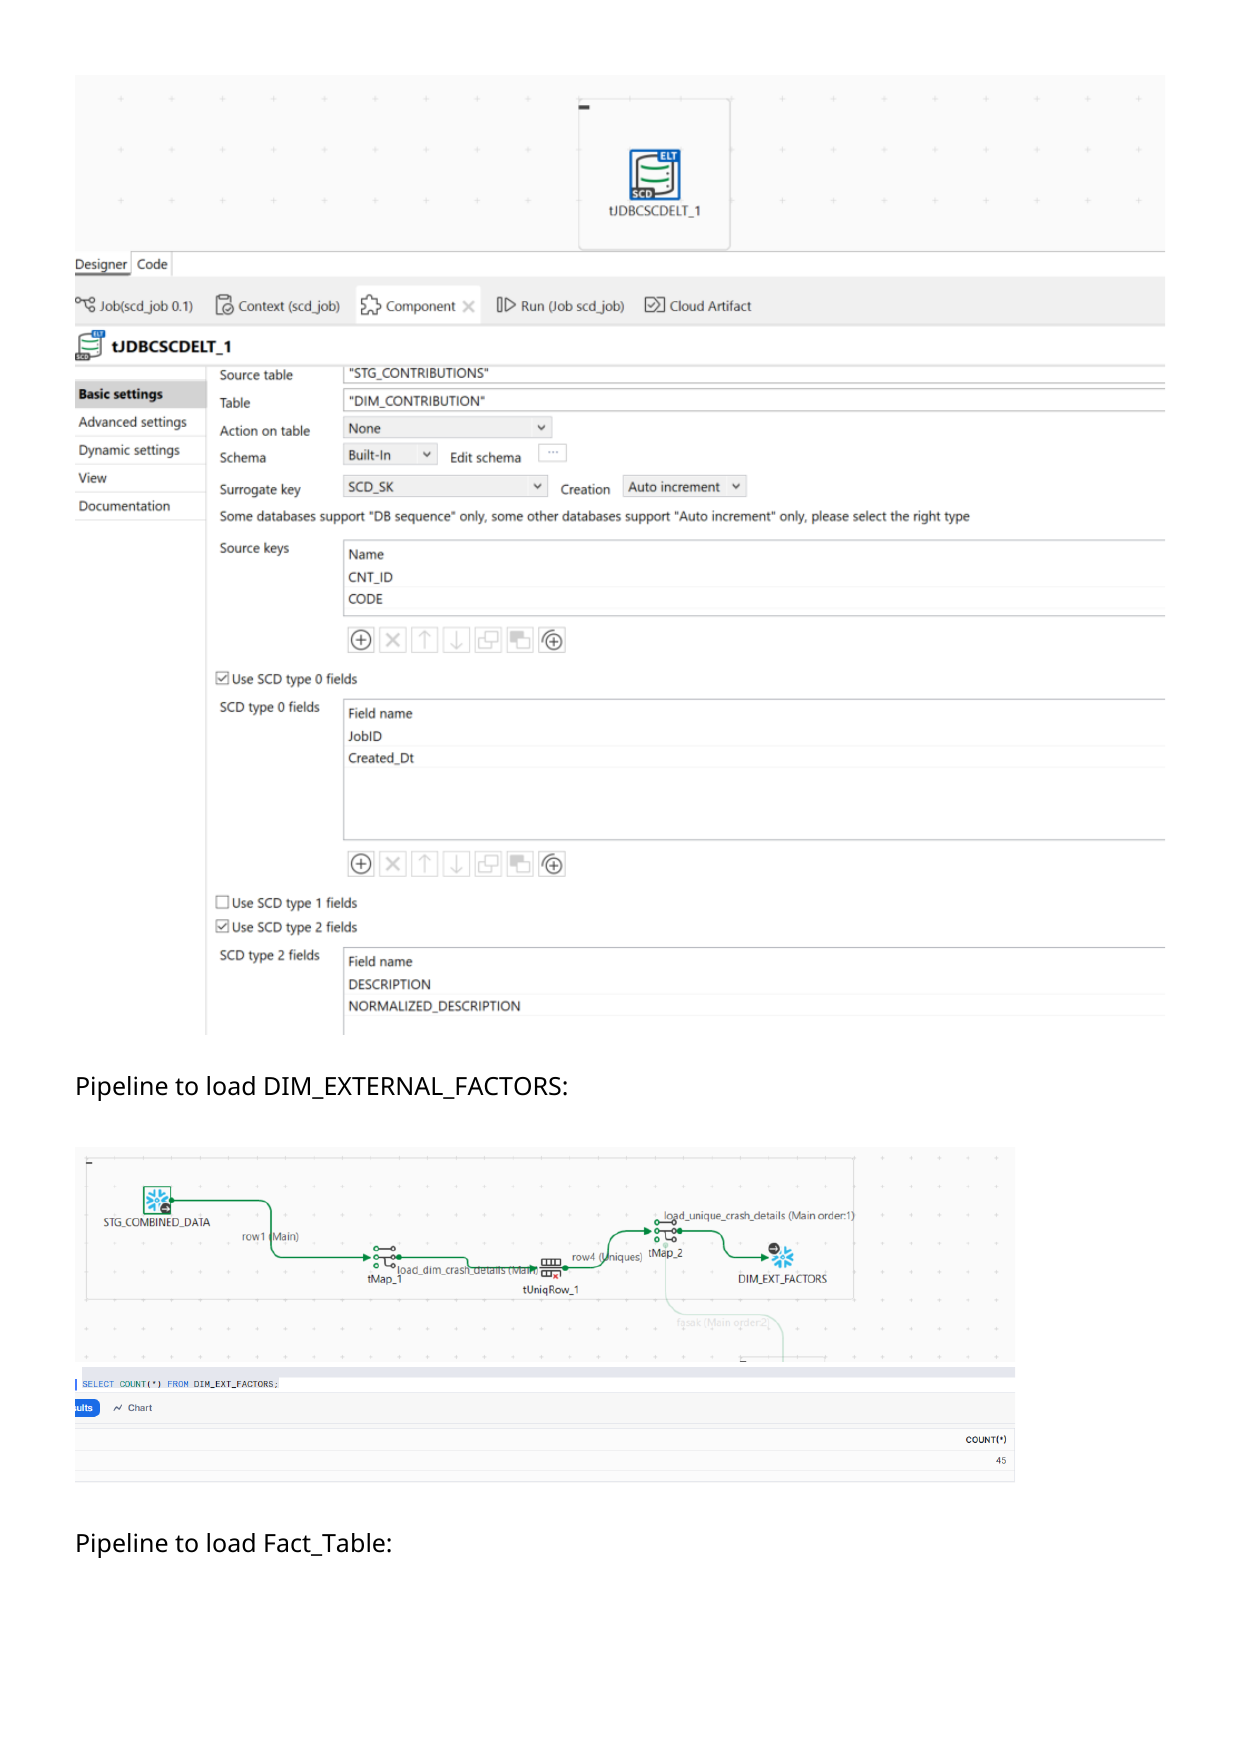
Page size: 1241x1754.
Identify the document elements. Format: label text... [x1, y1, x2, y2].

text Pipeline to load Fact_Table: [75, 1526, 1165, 1559]
picture [75, 1147, 1016, 1362]
picture [75, 75, 1166, 1035]
picture [75, 1365, 1016, 1483]
text Pipeline to load DIM_EXTERNAL_FACTORS: [75, 1069, 1165, 1103]
